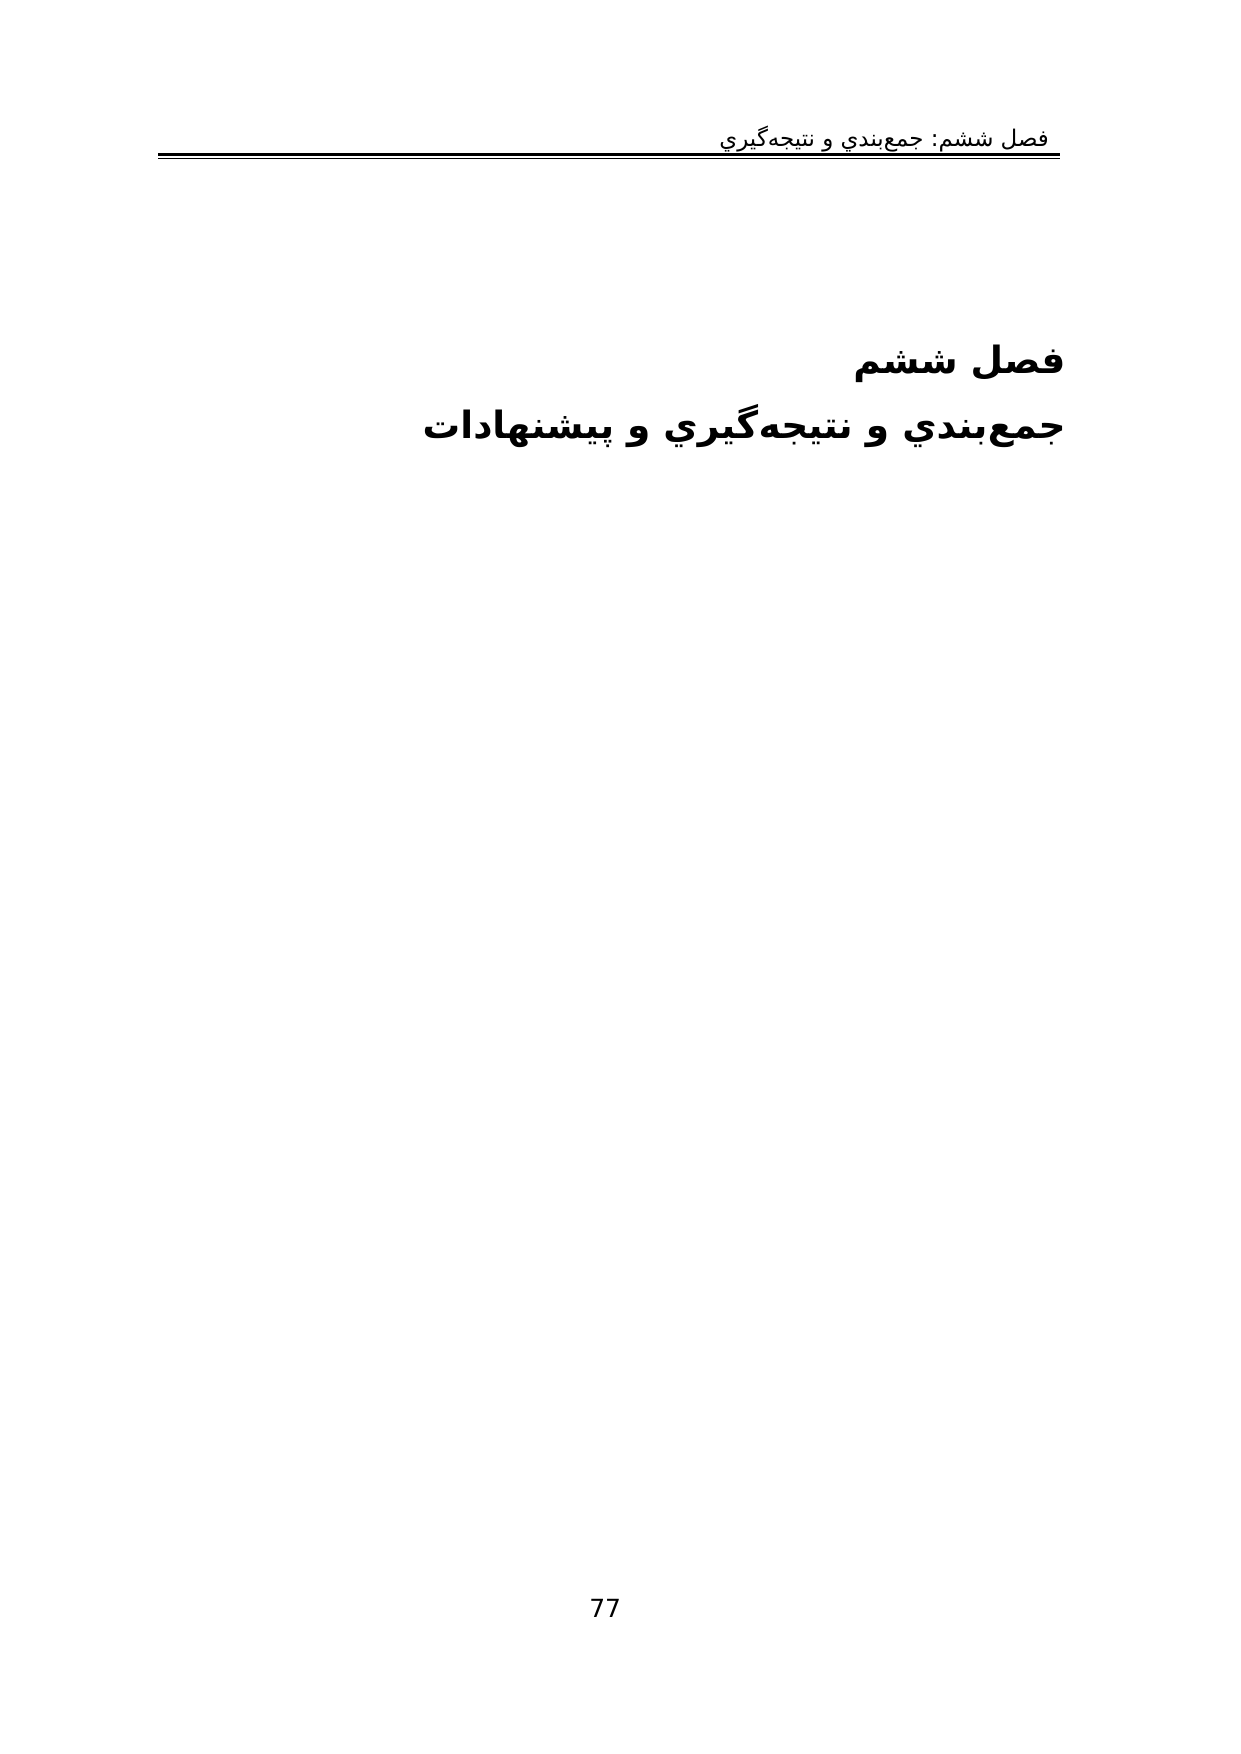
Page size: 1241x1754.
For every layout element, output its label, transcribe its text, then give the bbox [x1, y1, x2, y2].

subtitle فصل ششم جمع‌بندي و نتيجه‌گيري و پیشنهاداتجمع‌بندي و نتيجه‌گيري [150, 339, 1066, 448]
